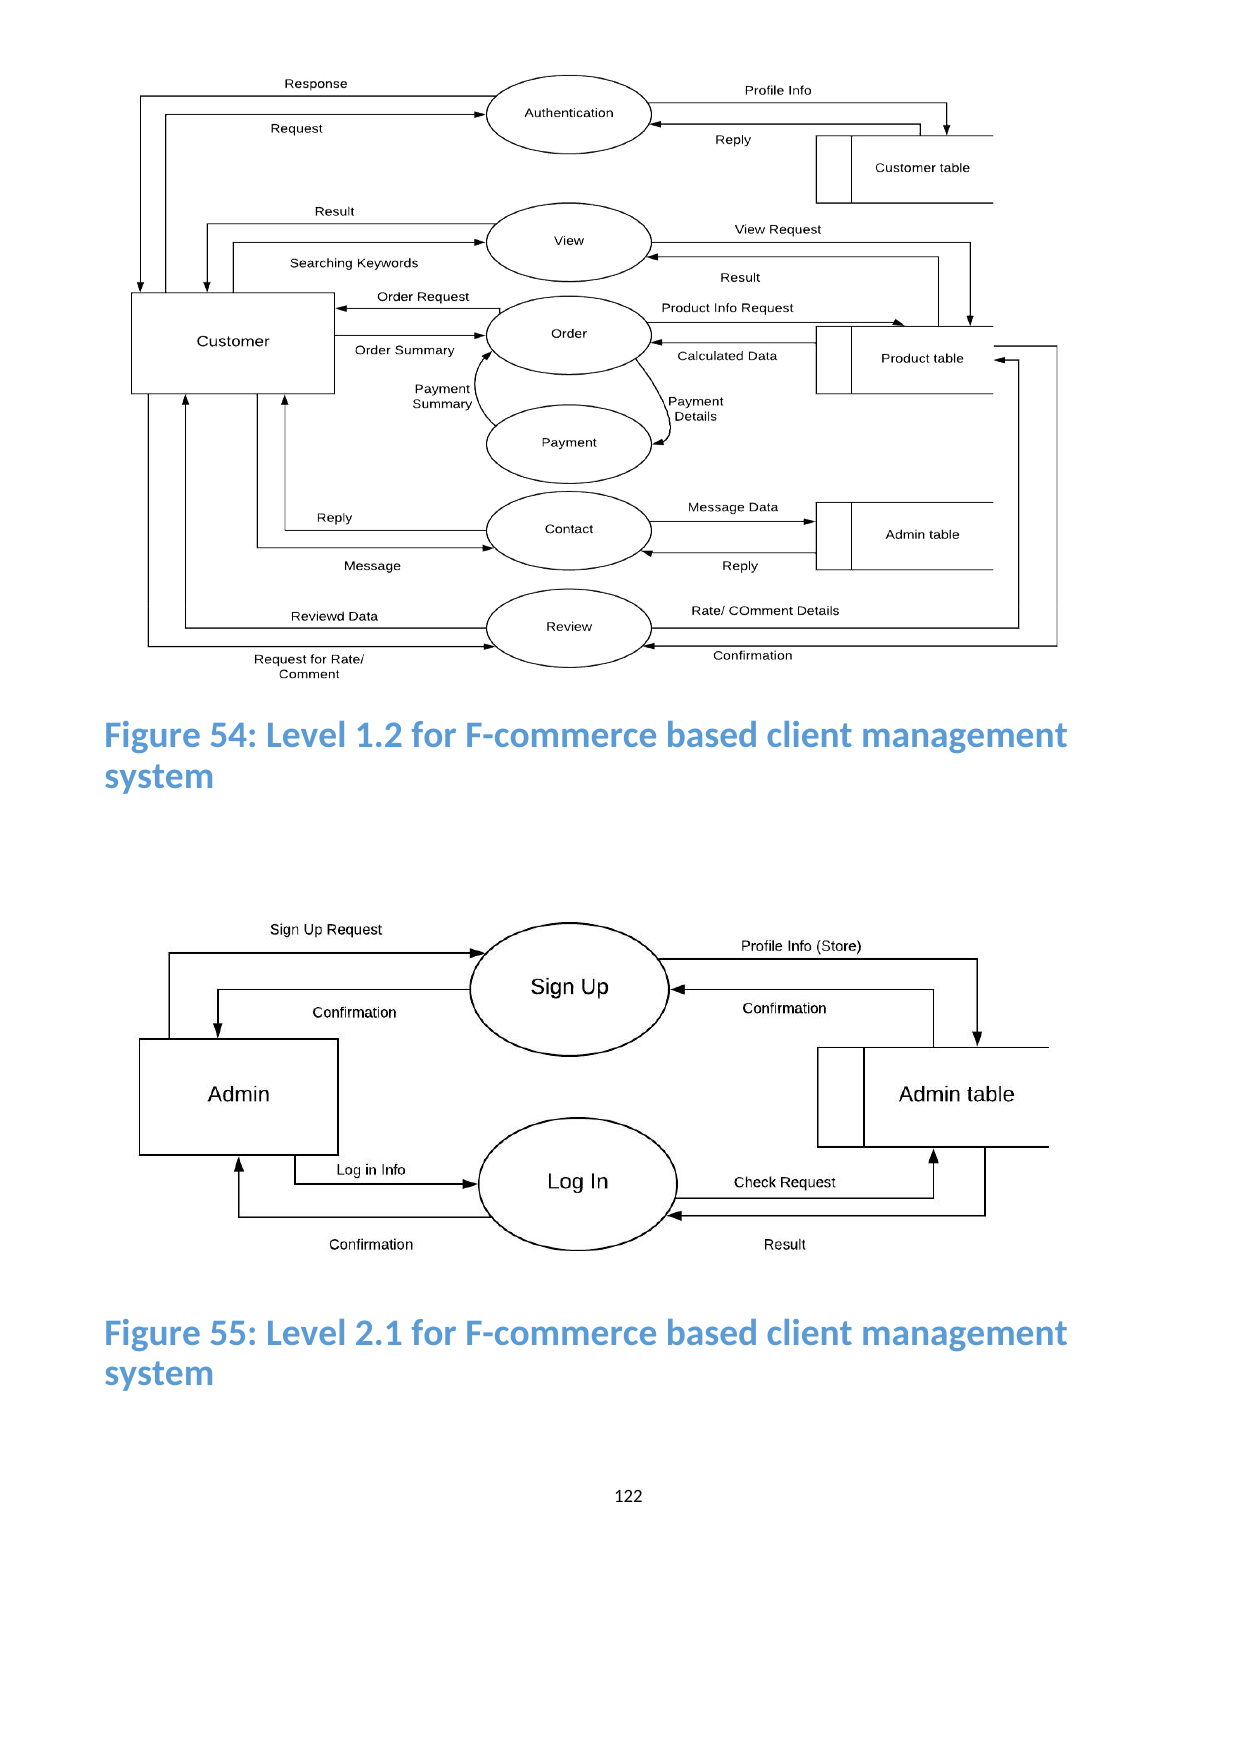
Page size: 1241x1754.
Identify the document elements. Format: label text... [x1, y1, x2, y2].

picture [106, 47, 1082, 707]
picture [106, 873, 1082, 1304]
text Figure 54: Level 1.2 for F-commerce based client management system [104, 714, 1152, 797]
text Figure 55: Level 2.1 for F-commerce based client management system [104, 1312, 1152, 1395]
text 122 [104, 1484, 1152, 1507]
